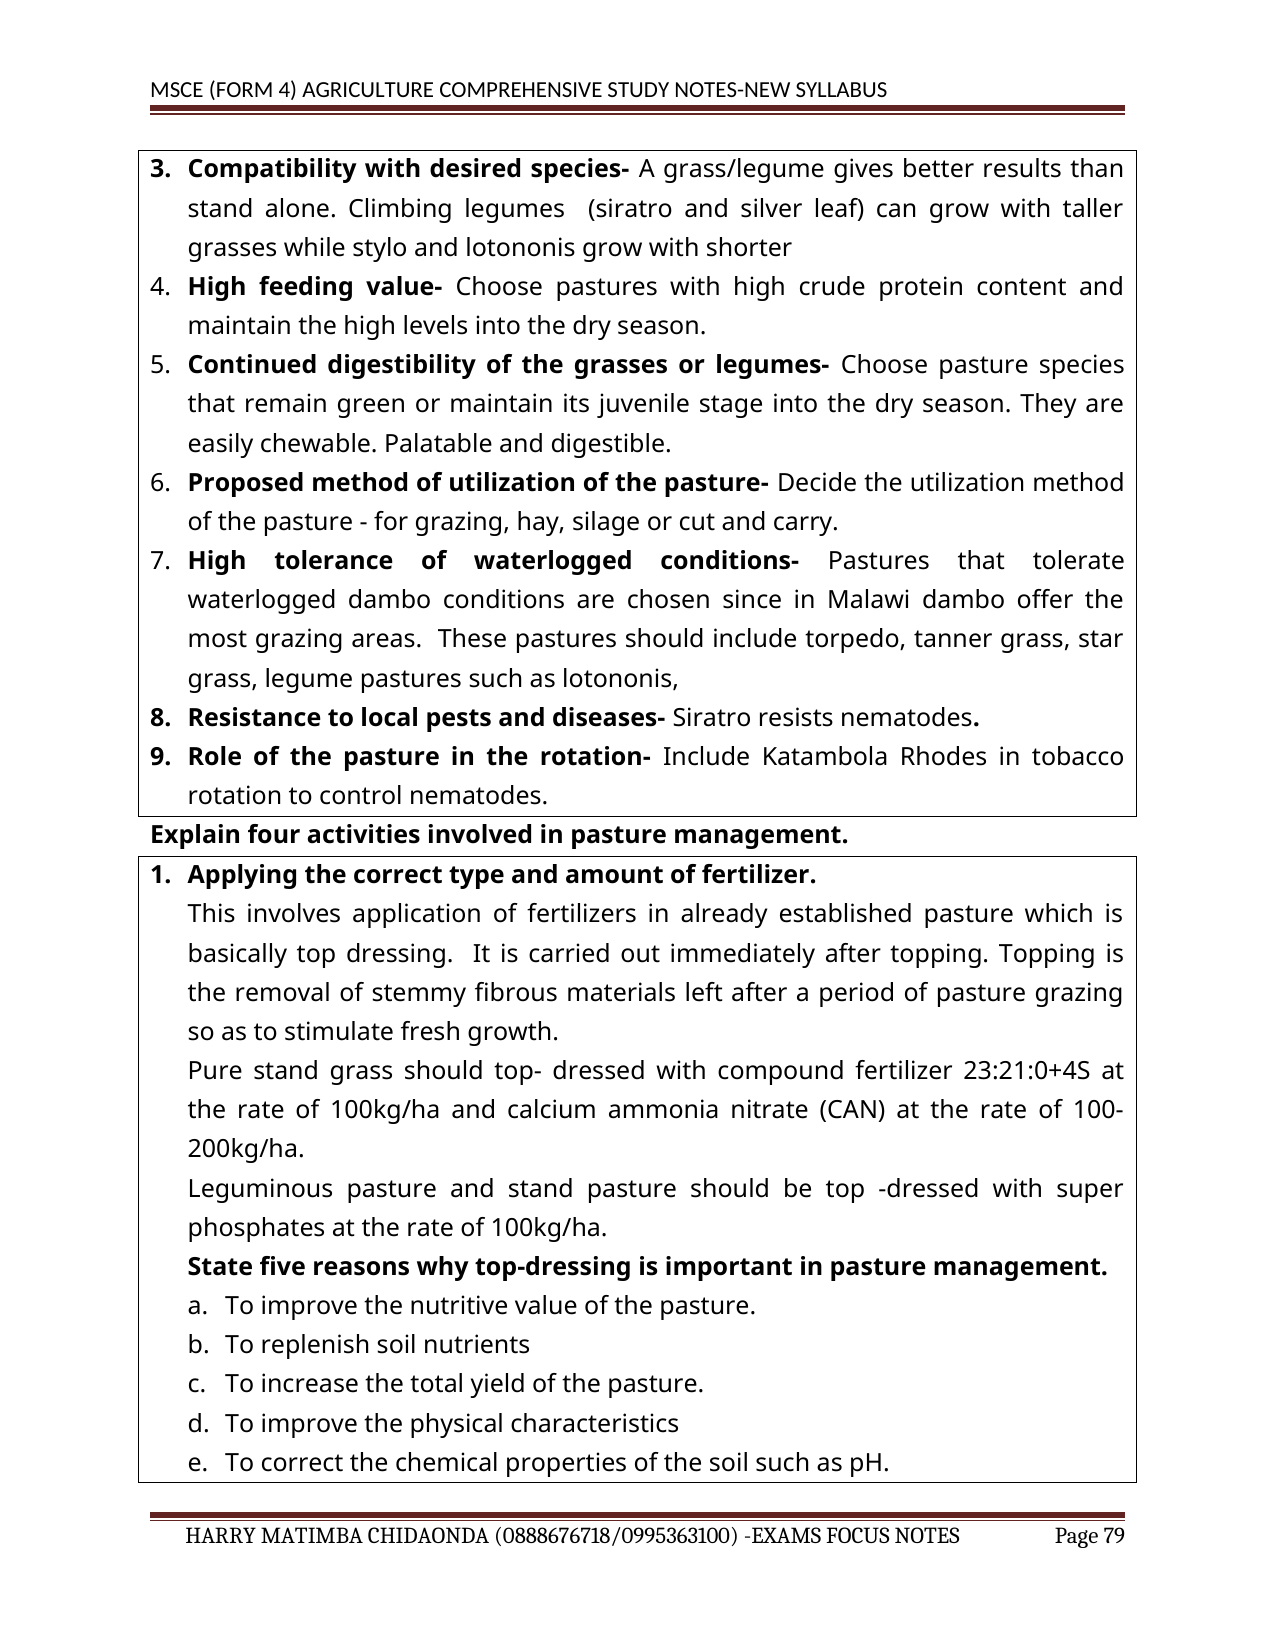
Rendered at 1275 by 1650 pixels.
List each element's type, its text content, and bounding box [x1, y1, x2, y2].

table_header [139, 857, 1136, 1482]
text Explain four activities involved in pasture management. [150, 817, 1125, 851]
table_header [139, 151, 1136, 816]
